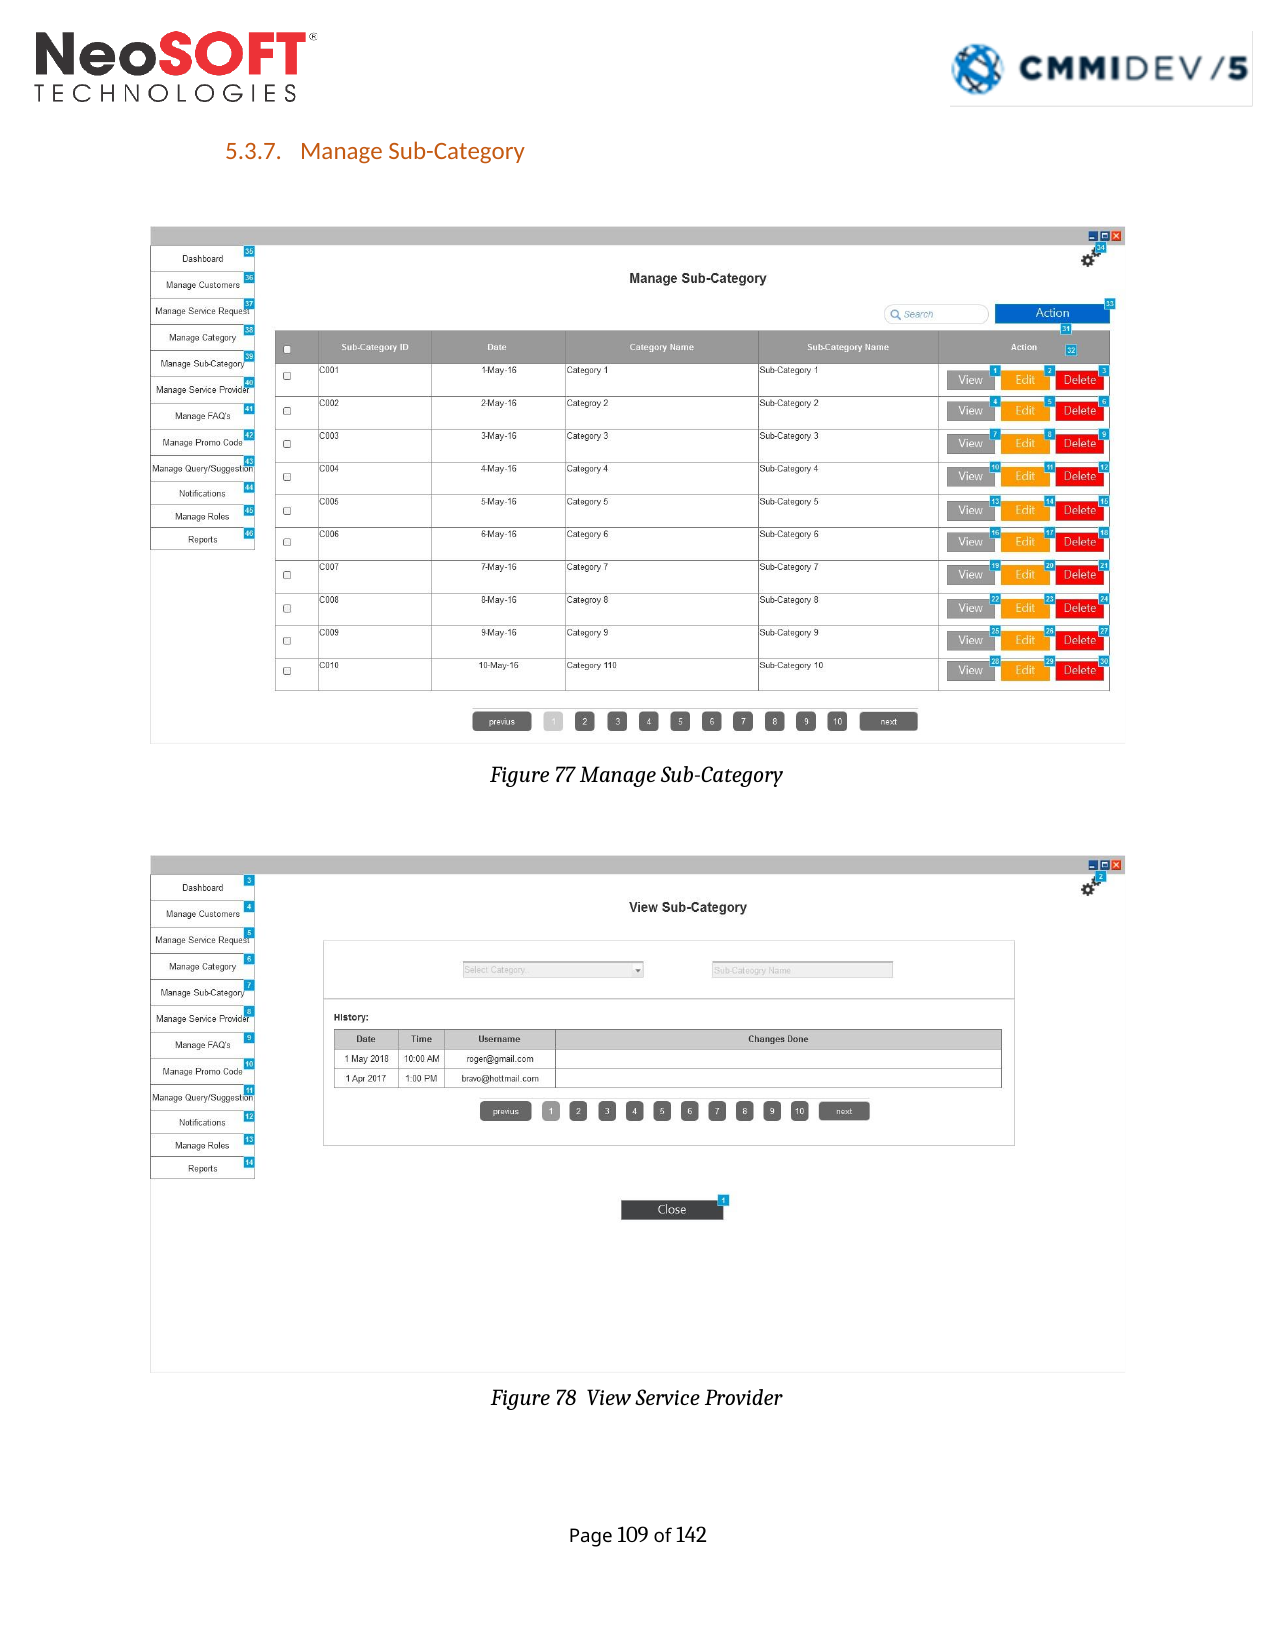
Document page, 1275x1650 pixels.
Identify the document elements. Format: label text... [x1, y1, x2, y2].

picture [150, 226, 1125, 744]
text Figure 78 View Service Provider [150, 1385, 1125, 1411]
subtitle Manage Sub-Category [225, 135, 1125, 166]
picture [150, 855, 1125, 1373]
picture [34, 31, 318, 102]
text Figure 77 Manage Sub-Category [150, 762, 1125, 788]
picture [950, 31, 1254, 108]
